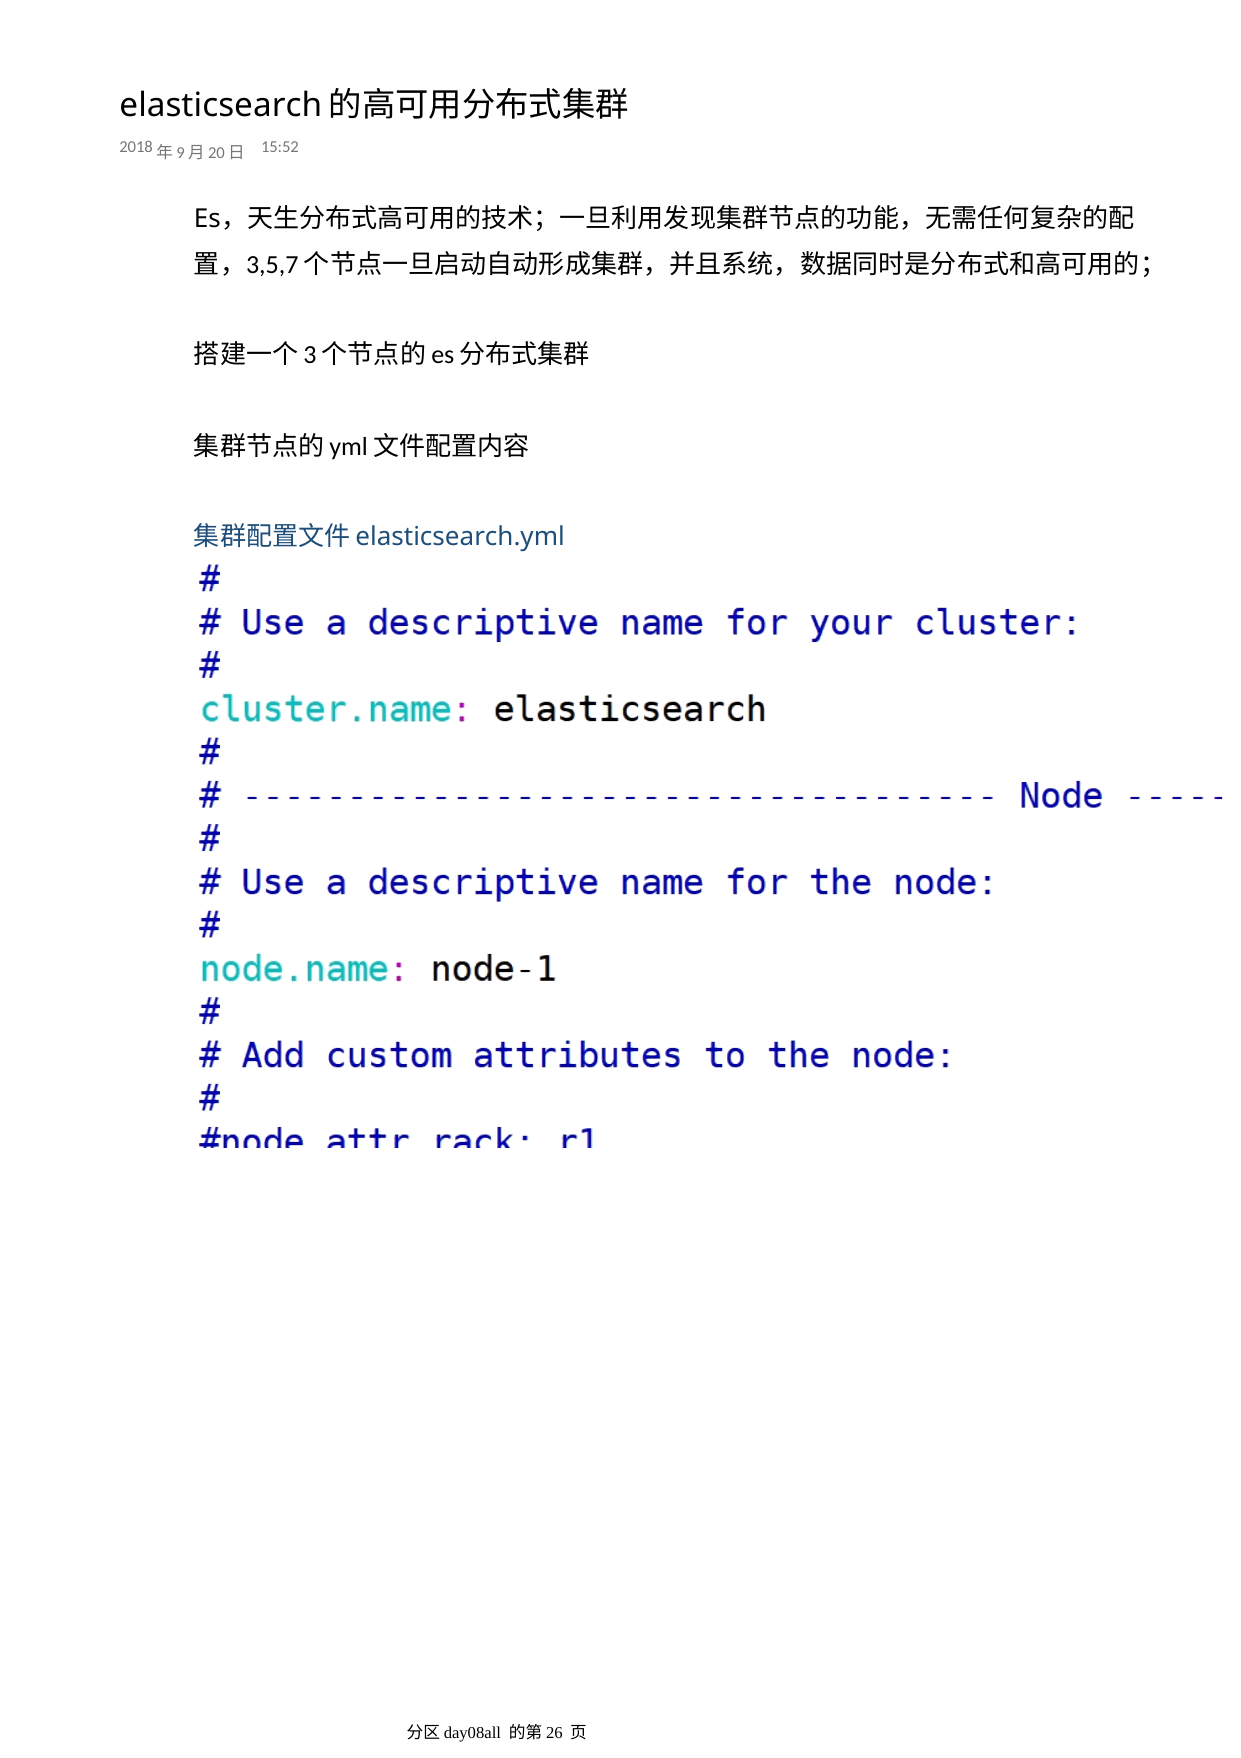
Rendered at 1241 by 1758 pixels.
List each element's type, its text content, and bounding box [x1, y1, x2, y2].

picture [193, 557, 1223, 1148]
text 分区 day08all的第 26页 [406, 1721, 1172, 1743]
text 置，3,5,7个节点一旦启动自动形成集群，并且系统，数据同时是分布式和高可用的； [194, 245, 1172, 280]
text 2018年9月20日 15:52 [119, 136, 1172, 163]
text 搭建一个3个节点的es分布式集群 [194, 336, 1172, 371]
text Es，天生分布式高可用的技术；一旦利用发现集群节点的功能，无需任何复杂的配 [194, 200, 1172, 234]
text 集群节点的yml文件配置内容 [194, 427, 1172, 462]
text elasticsearch的高可用分布式集群 [119, 80, 1172, 126]
text 集群配置文件elasticsearch.yml [194, 518, 1172, 553]
